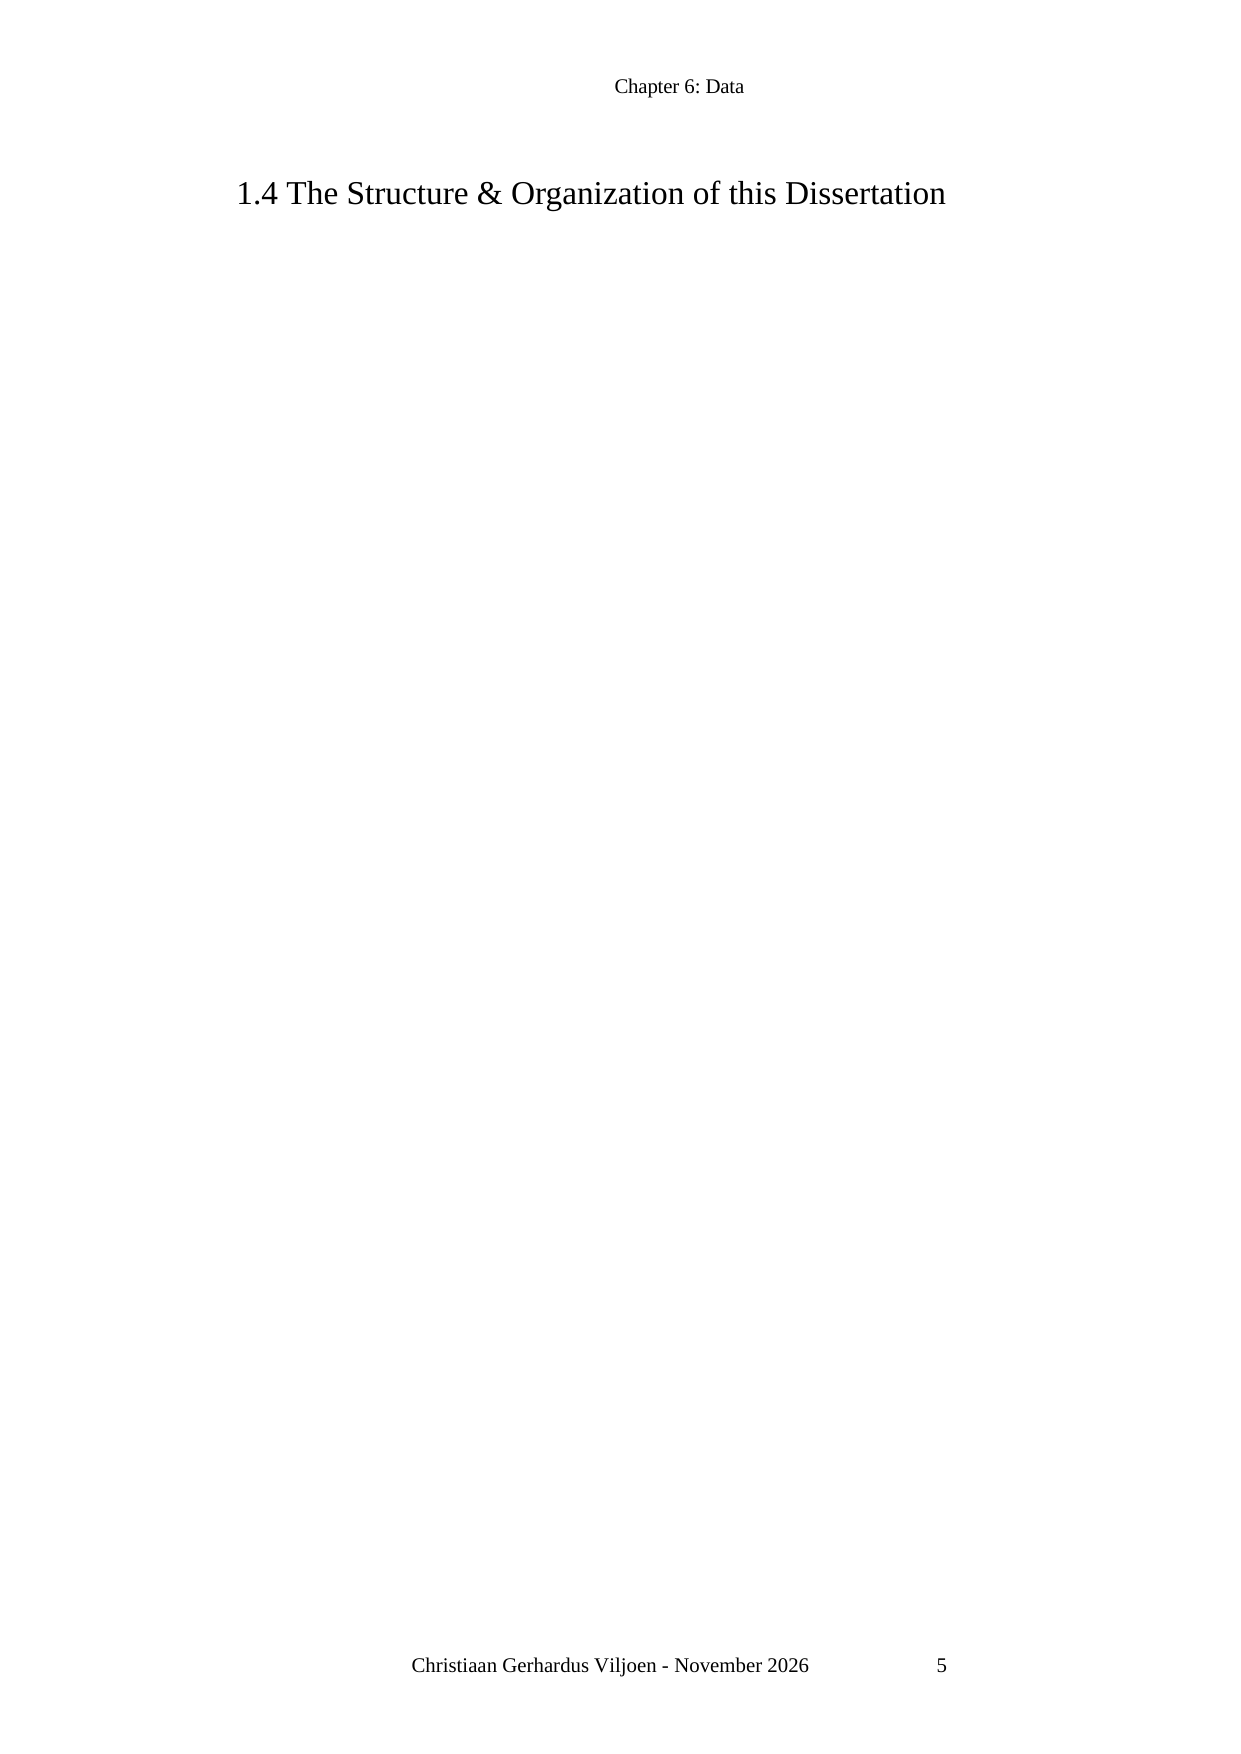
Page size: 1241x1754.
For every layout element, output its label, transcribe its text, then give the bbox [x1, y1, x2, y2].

subtitle The Structure & Organization of this Dissertation [236, 173, 1122, 211]
